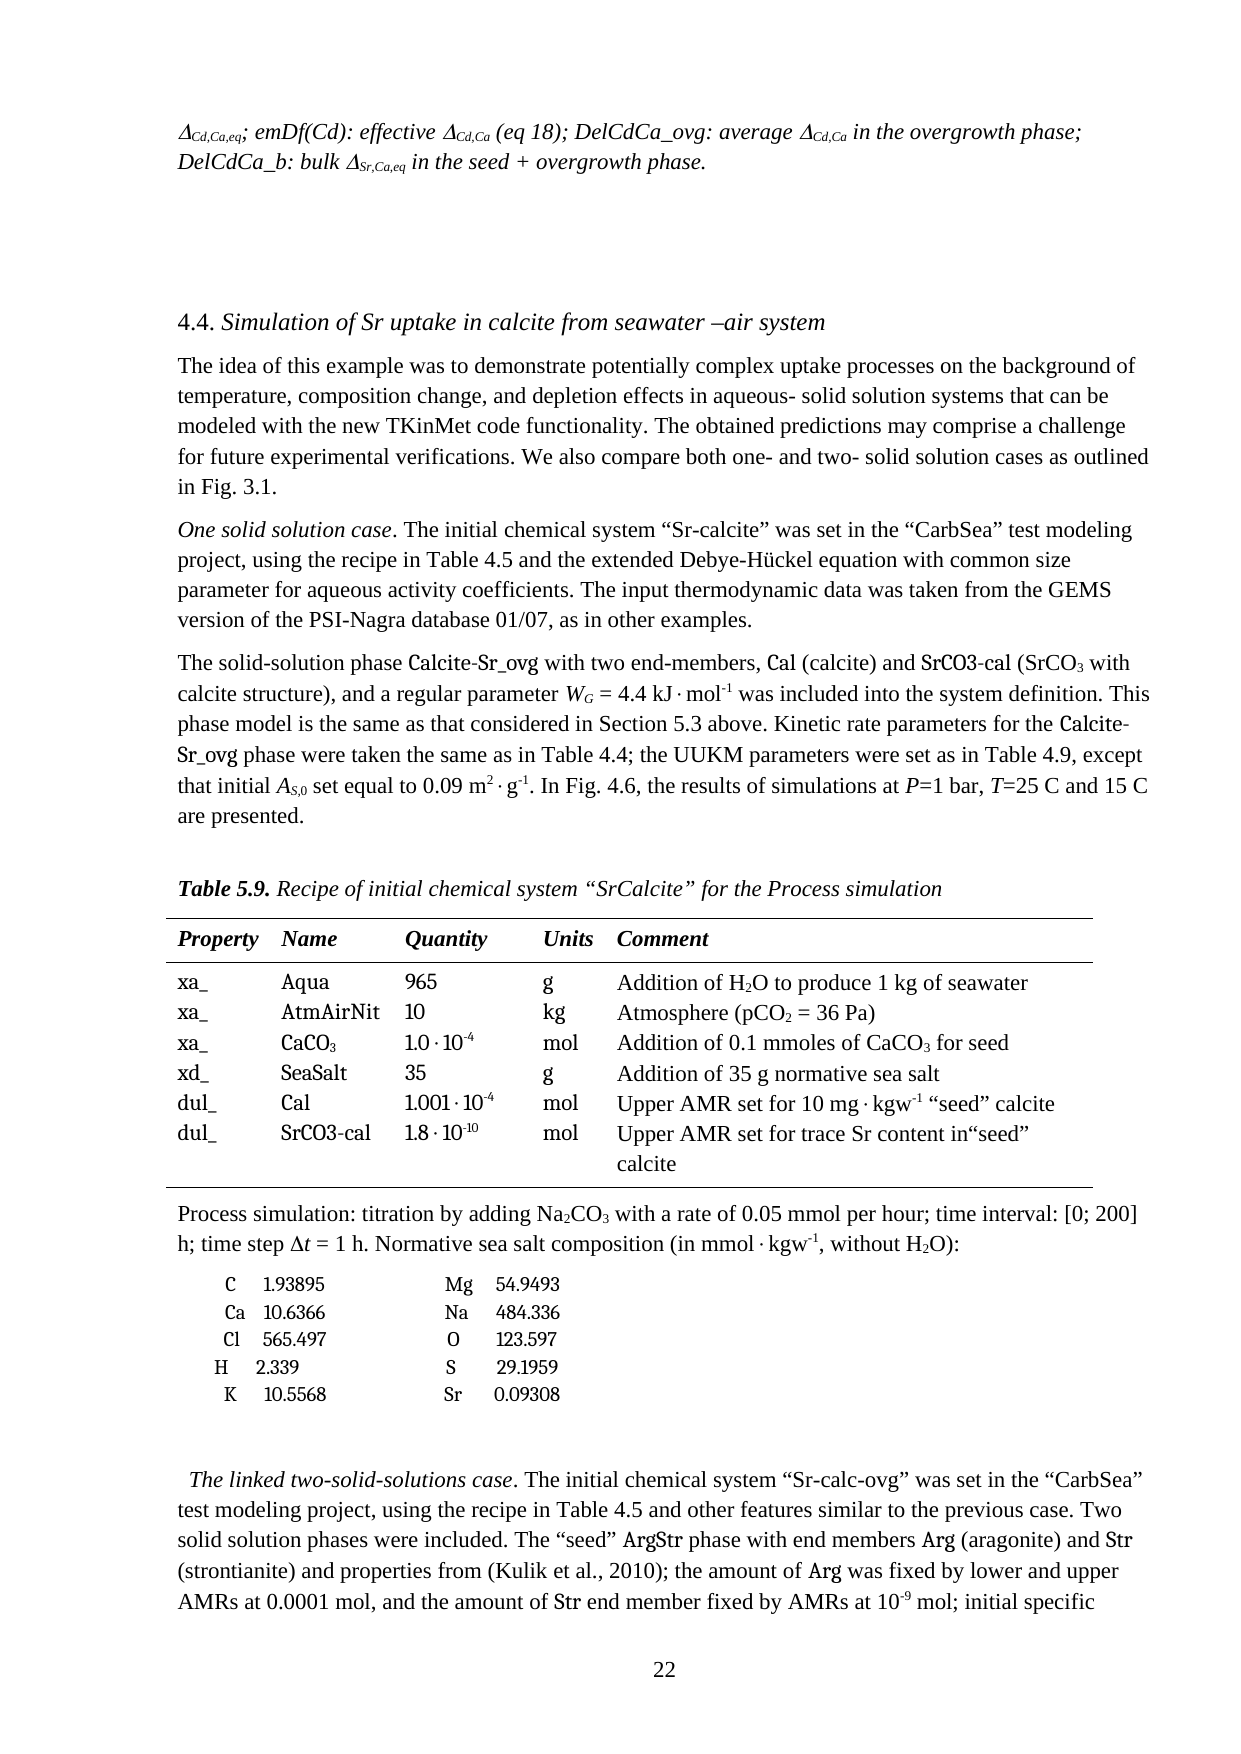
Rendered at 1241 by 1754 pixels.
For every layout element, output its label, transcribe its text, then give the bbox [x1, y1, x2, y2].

table_header Units [531, 919, 605, 962]
table_cell kg [531, 999, 605, 1029]
table_cell mol [531, 1090, 605, 1120]
table_cell Addition of 35 g normative sea salt [605, 1060, 1093, 1090]
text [177, 1466, 1152, 1615]
table_cell g [531, 1060, 605, 1090]
table_cell xa_ [166, 999, 270, 1029]
table_cell Atmosphere (pCO2 = 36 Pa) [605, 999, 1093, 1029]
table_cell dul_ [166, 1090, 270, 1120]
table_cell 965 [394, 963, 531, 999]
text Table 5.9. Recipe of initial chemical system “SrCalcite” for the Process simulation [177, 875, 1152, 902]
table_header C 1.93895 Ca 10.6366 Cl 565.497 H 2.339 K 10.5568 [166, 1273, 384, 1466]
table_header Property [166, 919, 270, 962]
table_cell xd_ [166, 1060, 270, 1090]
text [177, 118, 1152, 175]
table_cell xa_ [166, 1029, 270, 1059]
table_cell dul_ [166, 1120, 270, 1187]
text The idea of this example was to demonstrate potentially complex uptake processes on the background of temperature, composition change, and depletion effects in aqueous- solid solution systems that can be modeled with the new TKinMet code functionality. The obtained predictions may comprise a challenge for future experimental verifications. We also compare both one- and two- solid solution cases as outlined in Fig. 3.1. [177, 352, 1152, 499]
table_cell SrCO3-cal [270, 1120, 393, 1187]
table_header Name [270, 919, 393, 962]
table_cell Upper AMR set for 10 mgkgw-1 “seed” calcite [605, 1090, 1093, 1120]
table_cell Cal [270, 1090, 393, 1120]
table_cell CaCO3 [270, 1029, 393, 1059]
table_header Quantity [394, 919, 531, 962]
table_cell Addition of 0.1 mmoles of CaCO3 for seed [605, 1029, 1093, 1059]
table_header Mg 54.9493 Na 484.336 O 123.597 S 29.1959 Sr 0.09308 [384, 1273, 620, 1466]
table_cell 35 [394, 1060, 531, 1090]
table_cell 1.810-10 [394, 1120, 531, 1187]
table_cell xa_ [166, 963, 270, 999]
table_cell mol [531, 1029, 605, 1059]
table_cell 1.00110-4 [394, 1090, 531, 1120]
table_cell Addition of H2O to produce 1 kg of seawater [605, 963, 1093, 999]
table_header Comment [605, 919, 1093, 962]
table_cell mol [531, 1120, 605, 1187]
text One solid solution case. The initial chemical system “Sr-calcite” was set in the “CarbSea” test modeling project, using the recipe in Table 4.5 and the extended Debye-Hückel equation with common size parameter for aqueous activity coefficients. The input thermodynamic data was taken from the GEMS version of the PSI-Nagra database 01/07, as in other examples. [177, 516, 1152, 633]
list 4.4. Simulation of Sr uptake in calcite from seawater –air system [177, 307, 1152, 335]
table_cell AtmAirNit [270, 999, 393, 1029]
text The solid-solution phase Calcite-Sr_ovg with two end-members, Cal (calcite) and SrCO3-cal (SrCO3 with calcite structure), and a regular parameter WG = 4.4 kJmol-1 was included into the system definition. This phase model is the same as that considered in Section 5.3 above. Kinetic rate parameters for the Calcite-Sr_ovg phase were taken the same as in Table 4.4; the UUKM parameters were set as in Table 4.9, except that initial AS,0 set equal to 0.09 m2g-1. In Fig. 4.6, the results of simulations at P=1 bar, T=25 C and 15 C are presented. [177, 649, 1152, 829]
table_cell 1.010-4 [394, 1029, 531, 1059]
table_cell Upper AMR set for trace Sr content in“seed” calcite [605, 1120, 1093, 1187]
table_cell SeaSalt [270, 1060, 393, 1090]
table_cell Aqua [270, 963, 393, 999]
table_cell g [531, 963, 605, 999]
text Process simulation: titration by adding Na2CO3 with a rate of 0.05 mmol per hour; time interval: [0; 200] h; time step t = 1 h. Normative sea salt composition (in mmolkgw-1, without H2O): [177, 1200, 1152, 1257]
table_cell 10 [394, 999, 531, 1029]
